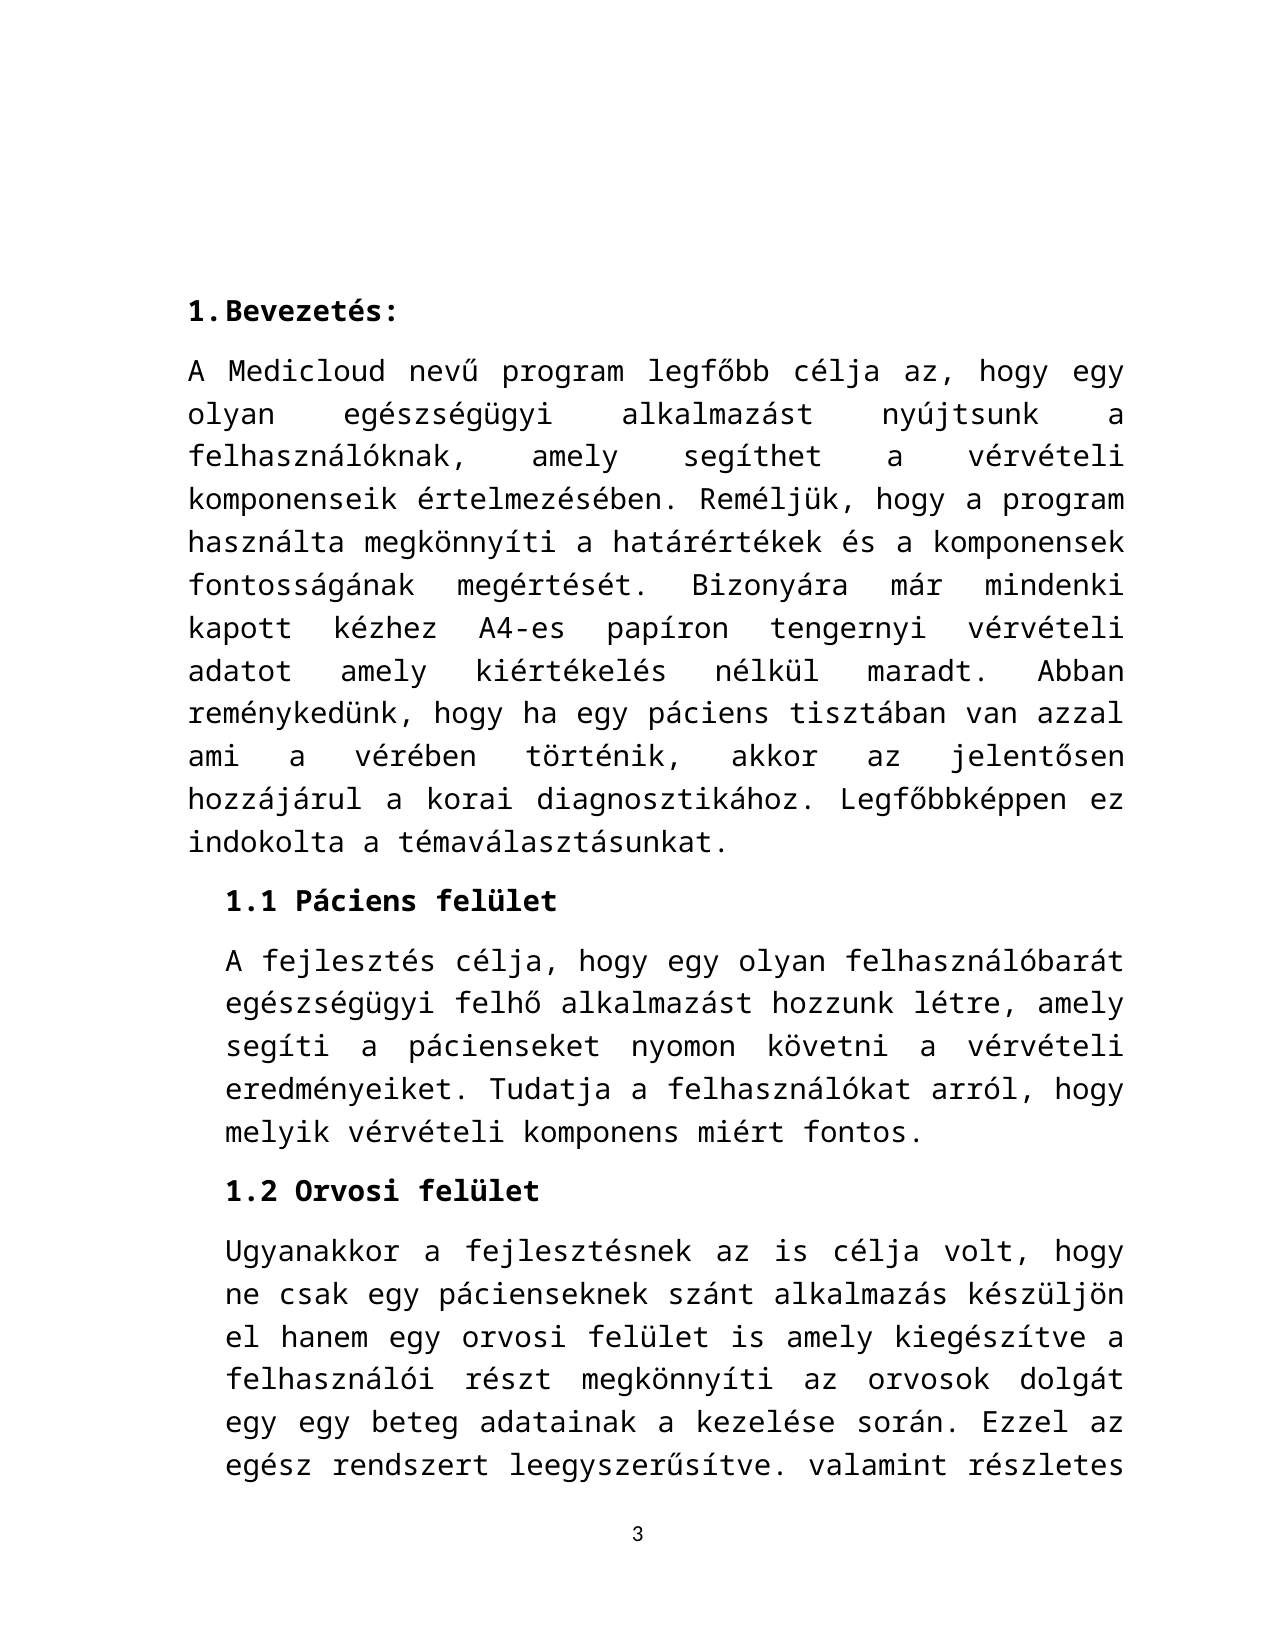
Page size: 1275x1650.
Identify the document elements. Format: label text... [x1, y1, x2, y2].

list Bevezetés: [187, 291, 1125, 330]
text 1.2 Orvosi felület [225, 1171, 1125, 1210]
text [225, 1230, 1125, 1484]
text 1.1 Páciens felület [225, 881, 1125, 920]
text A fejlesztés célja, hogy egy olyan felhasználóbarát egészségügyi felhő alkalmazást hozzunk létre, amely segíti a pácienseket nyomon követni a vérvételi eredményeiket. Tudatja a felhasználókat arról, hogy melyik vérvételi komponens miért fontos. [225, 940, 1125, 1151]
text A Medicloud nevű program legfőbb célja az, hogy egy olyan egészségügyi alkalmazást nyújtsunk a felhasználóknak, amely segíthet a vérvételi komponenseik értelmezésében. Reméljük, hogy a program használta megkönnyíti a határértékek és a komponensek fontosságának megértését. Bizonyára már mindenki kapott kézhez A4-es papíron tengernyi vérvételi adatot amely kiértékelés nélkül maradt. Abban reménykedünk, hogy ha egy páciens tisztában van azzal ami a vérében történik, akkor az jelentősen hozzájárul a korai diagnosztikához. Legfőbbképpen ez indokolta a témaválasztásunkat. [187, 350, 1125, 861]
